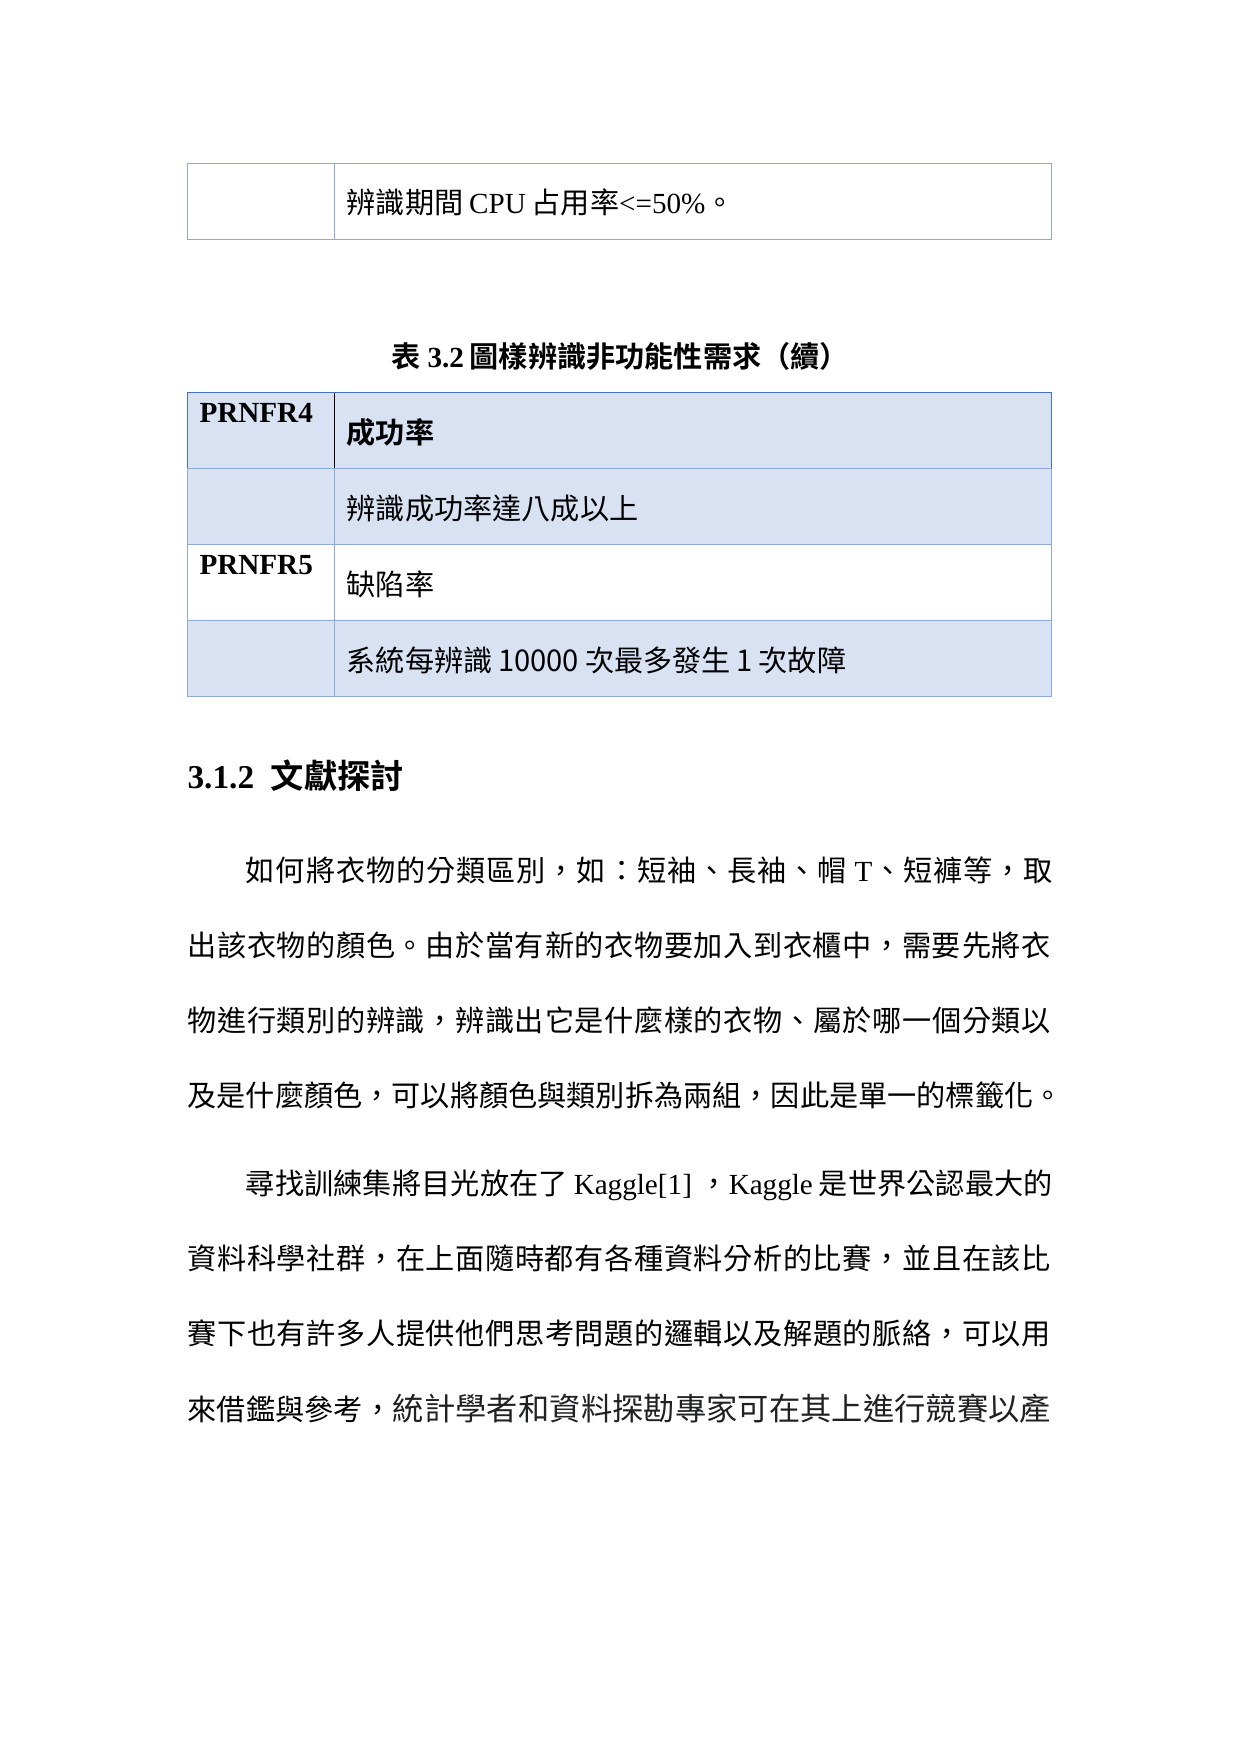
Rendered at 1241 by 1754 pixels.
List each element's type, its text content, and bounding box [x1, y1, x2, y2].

table_cell PRNFR5 [188, 545, 334, 620]
table_cell [188, 164, 334, 239]
table_header PRNFR4 [188, 393, 334, 468]
table_cell 系統每辨識10000次最多發生1次故障 [335, 621, 1051, 696]
table_cell 辨識成功率達八成以上 [335, 469, 1051, 544]
table_cell 缺陷率 [335, 545, 1051, 620]
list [187, 1144, 1053, 1444]
table_cell [188, 621, 334, 696]
table_header 成功率 [335, 393, 1051, 468]
table_cell [188, 469, 334, 544]
list 如何將衣物的分類區別，如：短袖、長袖、帽T、短褲等，取出該衣物的顏色。由於當有新的衣物要加入到衣櫃中，需要先將衣物進行類別的辨識，辨識出它是什麼樣的衣物、屬於哪一個分類以及是什麼顏色，可以將顏色與類別拆為兩組，因此是單一的標籤化。 [187, 832, 1053, 1132]
text 表 3.2圖樣辨識非功能性需求（續） [187, 317, 1053, 392]
table_cell 辨識期間CPU占用率<=50%。 [335, 164, 1051, 239]
subtitle 文獻探討 [187, 737, 1053, 812]
